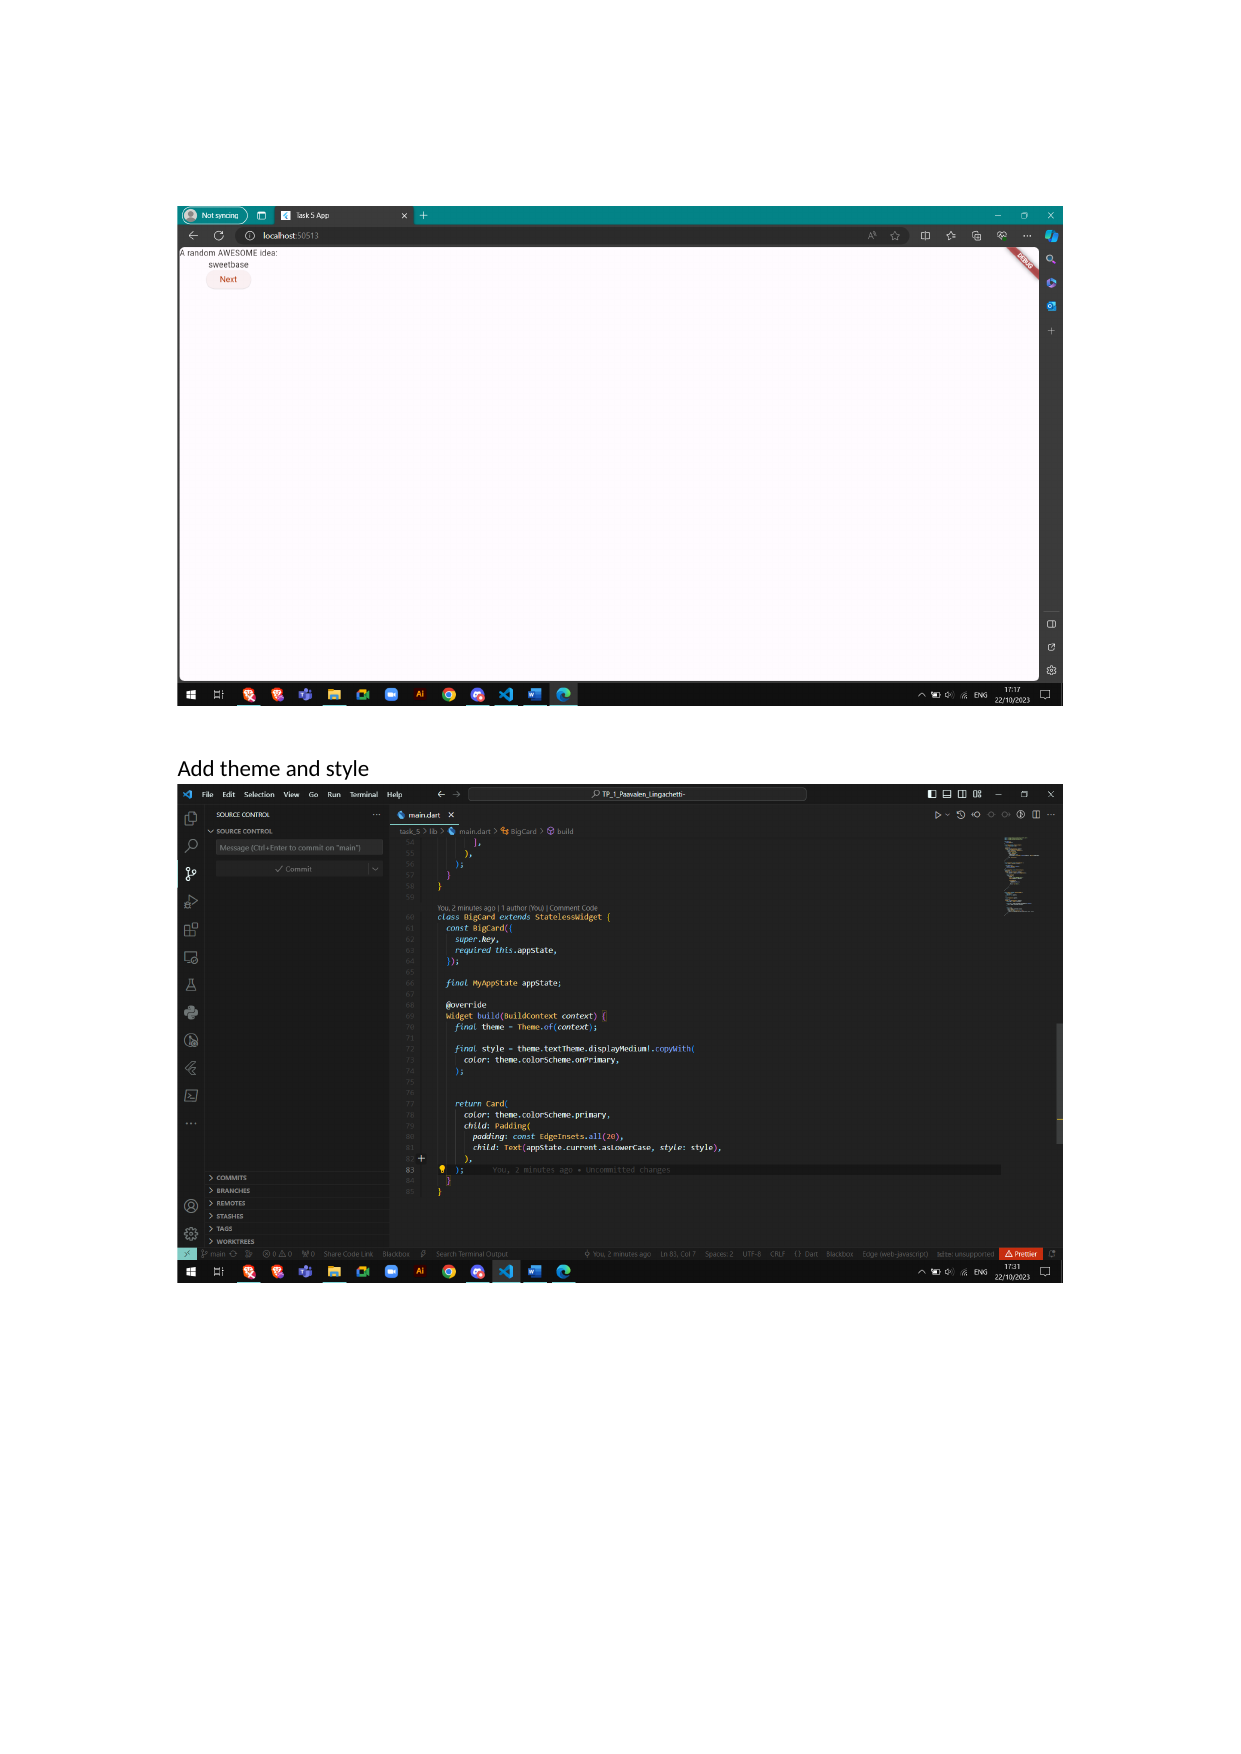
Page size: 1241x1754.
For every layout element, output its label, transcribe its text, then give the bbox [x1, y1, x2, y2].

picture [177, 784, 1063, 1283]
text Add theme and style [177, 724, 1063, 784]
picture [177, 206, 1063, 706]
